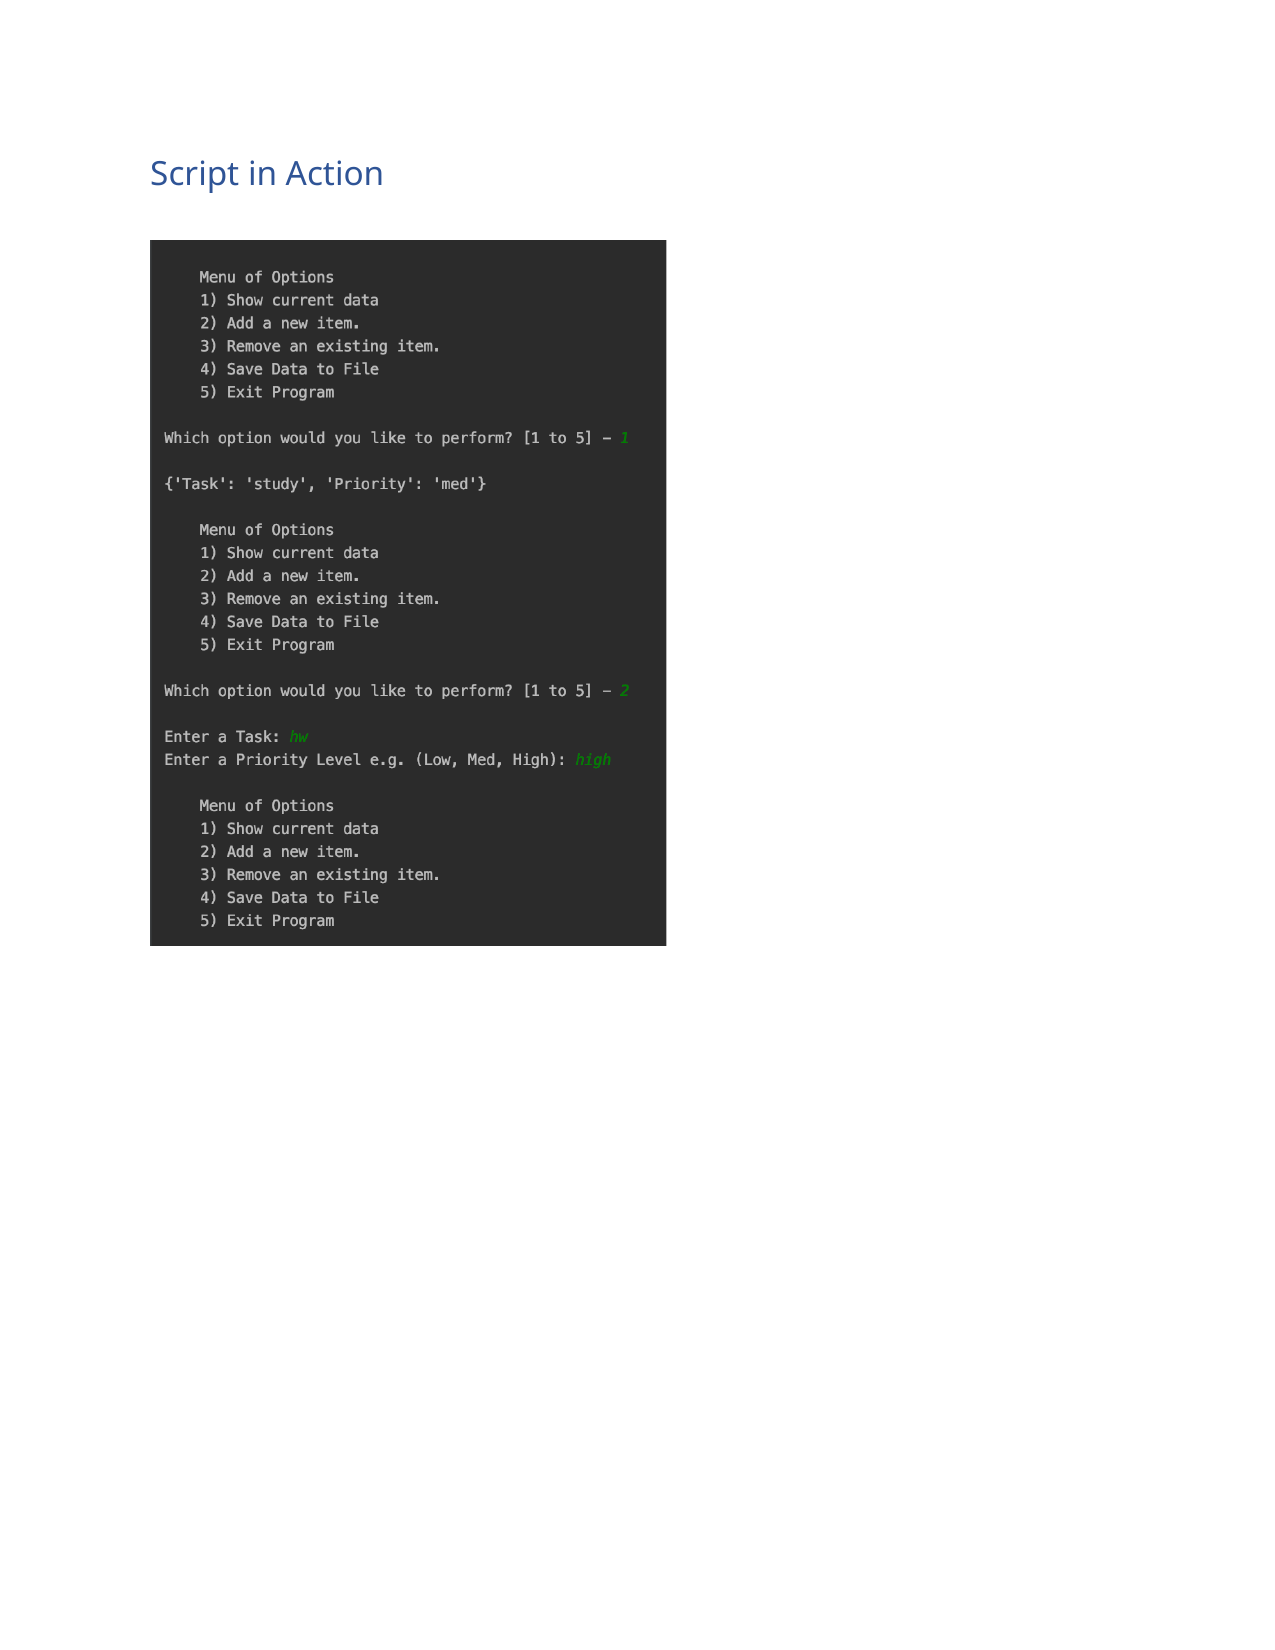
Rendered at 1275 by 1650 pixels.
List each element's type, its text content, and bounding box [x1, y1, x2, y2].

subtitle Script in Action [150, 150, 1125, 195]
picture [150, 240, 667, 946]
